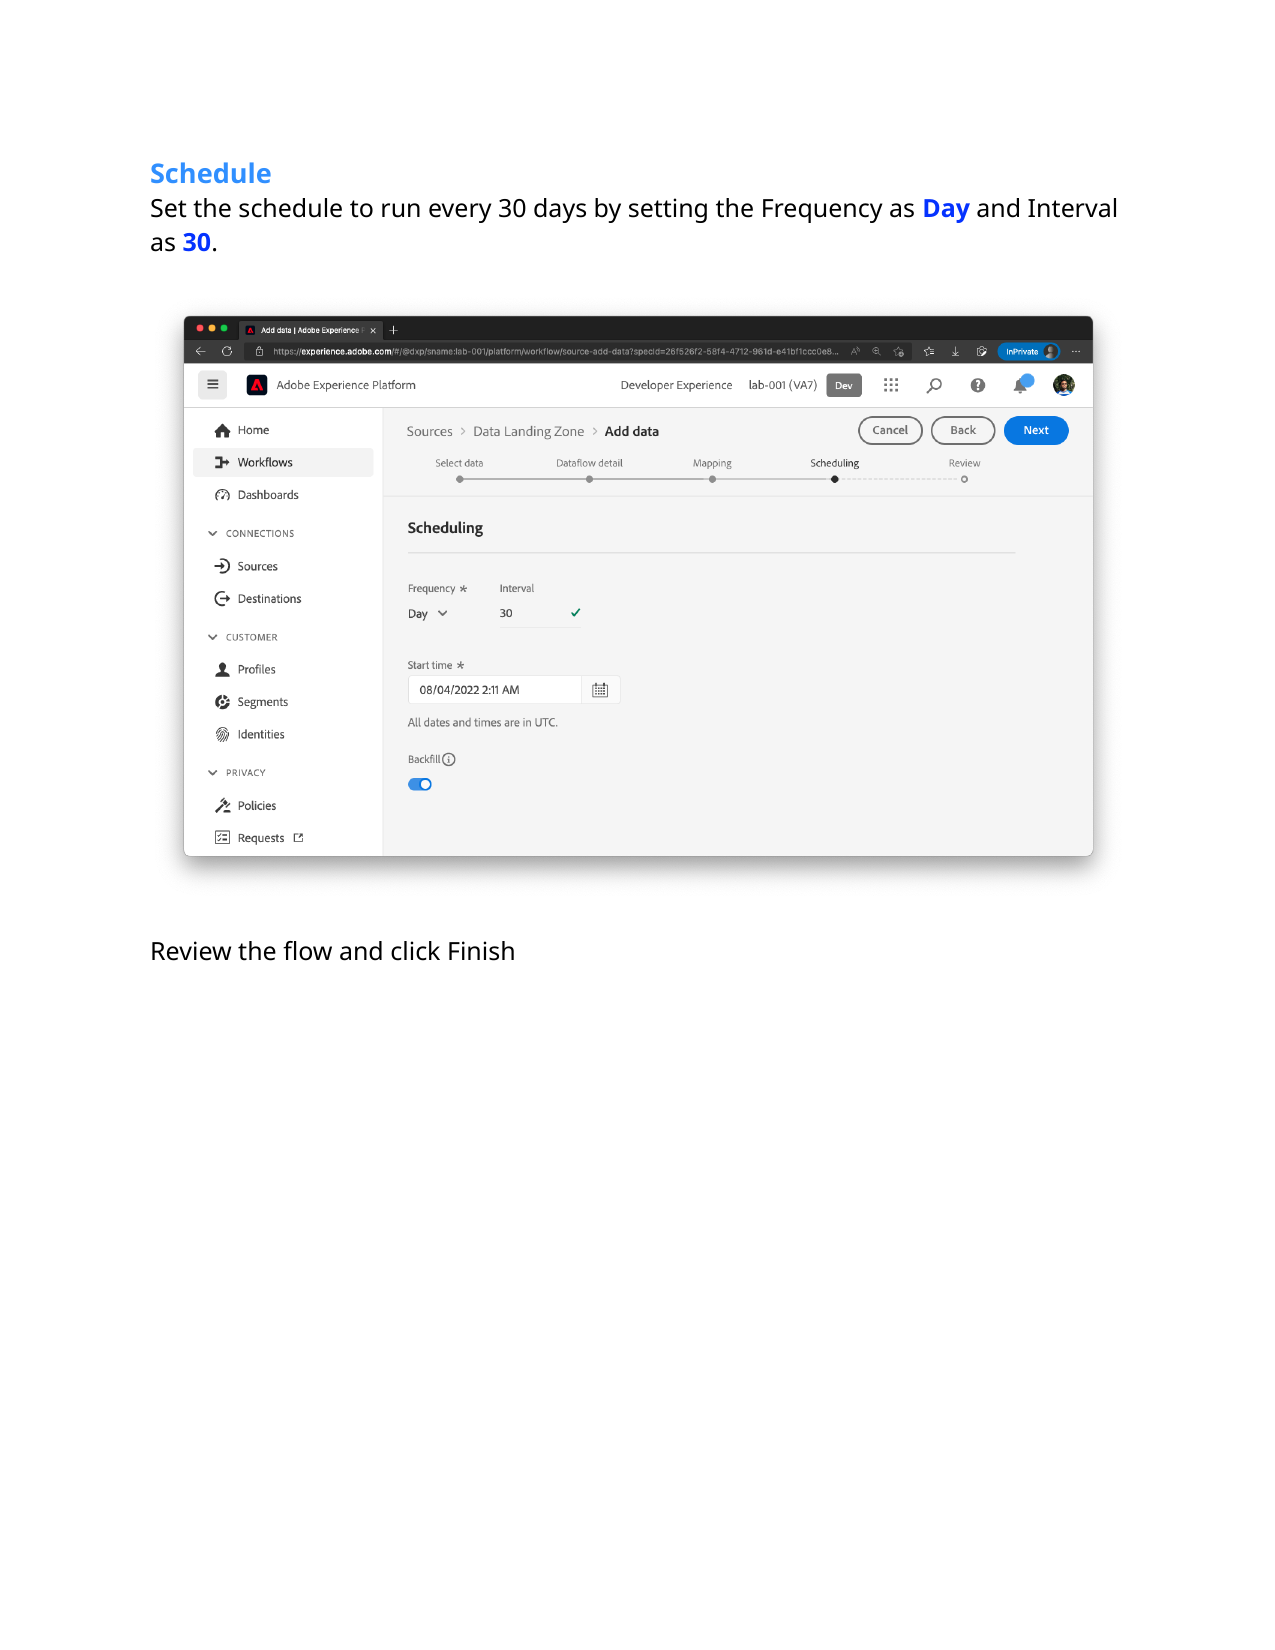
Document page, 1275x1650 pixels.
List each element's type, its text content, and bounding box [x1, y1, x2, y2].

picture [150, 293, 1125, 900]
text Review the flow and click Finish [150, 934, 1125, 968]
text Set the schedule to run every 30 days by setting the Frequency as Day and Interval as 30. [150, 191, 1125, 259]
subtitle Schedule [150, 154, 1125, 191]
